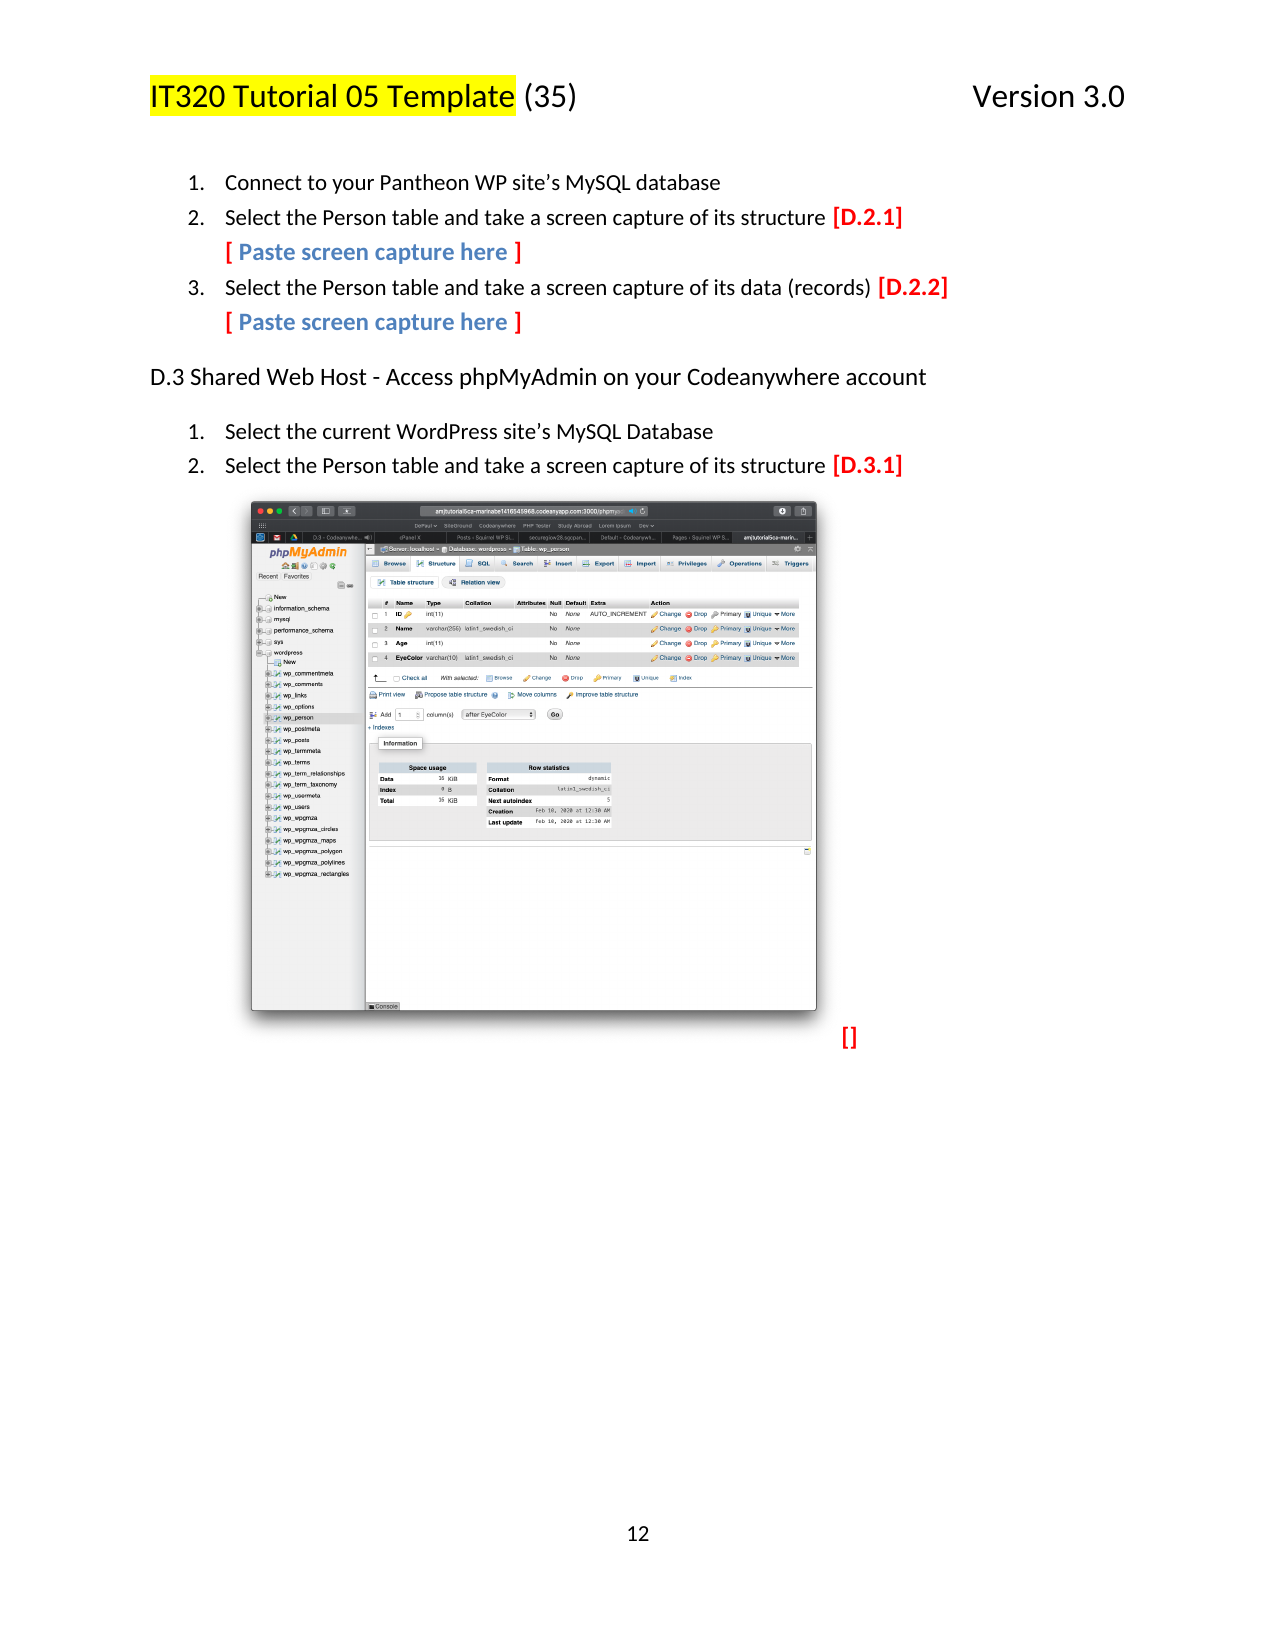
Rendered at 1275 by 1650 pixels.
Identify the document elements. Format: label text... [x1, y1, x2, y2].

list Select the Person table and take a screen capture of its structure [D.2.1] [ Paste screen capture here ] [187, 201, 1125, 266]
list Select the Person table and take a screen capture of its data (records) [D.2.2] [ Paste screen capture here ] [187, 271, 1125, 336]
text D.3 Shared Web Host - Access phpMyAdmin on your Codeanywhere account [150, 361, 1125, 392]
list Select the current WordPress site’s MySQL Database [187, 417, 1125, 445]
picture [225, 484, 842, 1045]
list Connect to your Pantheon WP site’s MySQL database [187, 168, 1125, 196]
